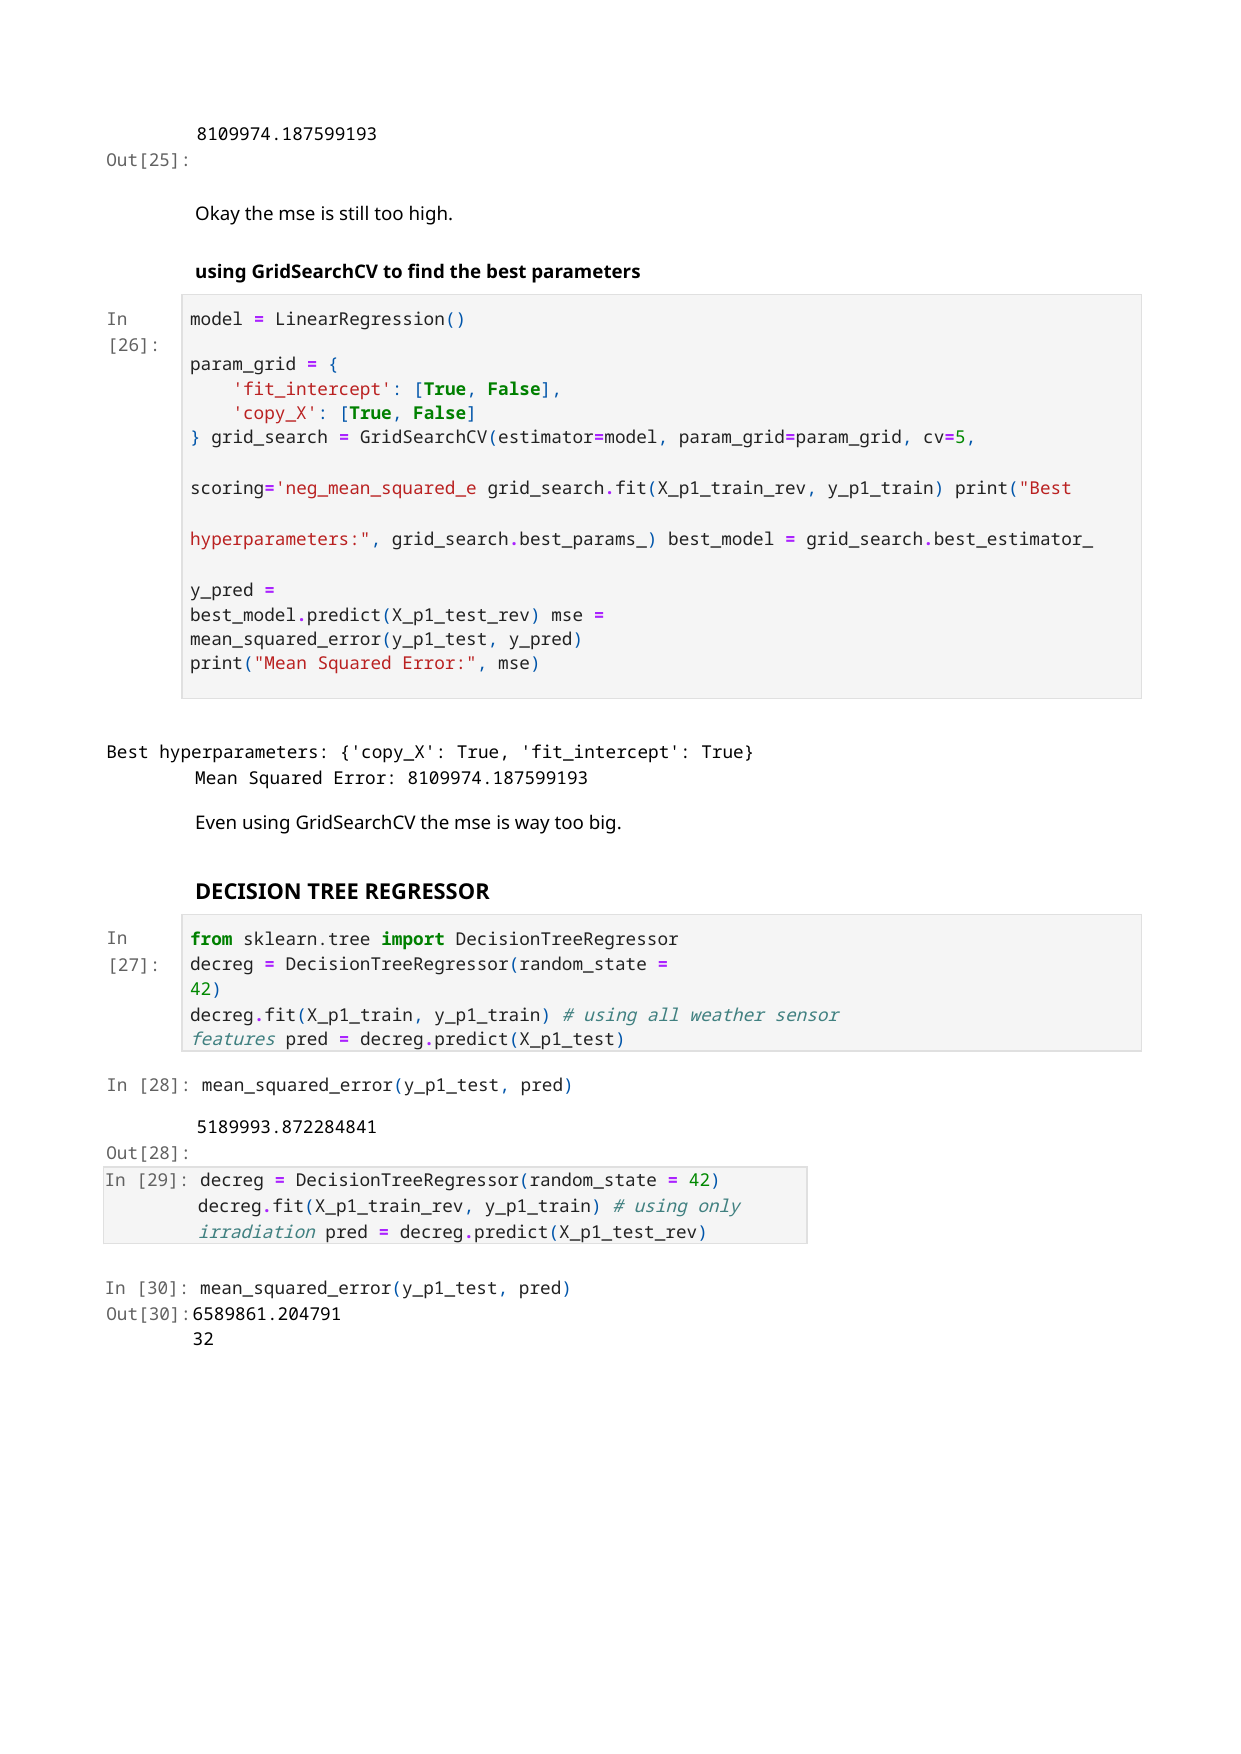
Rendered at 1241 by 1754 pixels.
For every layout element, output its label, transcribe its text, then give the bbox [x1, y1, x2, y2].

text 5189993.872284841 Out[28]: [106, 1114, 434, 1164]
text In [26]: [106, 306, 181, 357]
table_header from sklearn.tree import DecisionTreeRegressor decreg = DecisionTreeRegressor(random_state = 42) decreg.fit(X_p1_train, y_p1_train) # using all weather sensor features pred = decreg.predict(X_p1_test) [183, 915, 1141, 1050]
text Mean Squared Error: 8109974.187599193 [195, 765, 994, 789]
text In [28]: mean_squared_error(y_p1_test, pred) [106, 1072, 1163, 1096]
text Best hyperparameters: {'copy_X': True, 'fit_intercept': True} [106, 739, 994, 763]
table_header 6589861.20479132 [193, 1302, 348, 1350]
text Okay the mse is still too high. [195, 200, 1133, 225]
text In [29]: decreg = DecisionTreeRegressor(random_state = 42) decreg.fit(X_p1_train_rev, y_p1_train) # using only irradiation pred = decreg.predict(X_p1_test_rev) [104, 1168, 806, 1243]
subtitle DECISION TREE REGRESSOR [195, 876, 1163, 906]
text Even using GridSearchCV the mse is way too big. [195, 809, 1133, 834]
text 8109974.187599193 Out[25]: [106, 122, 434, 172]
table_header Out[30]: [106, 1302, 192, 1350]
text In [27]: [106, 925, 181, 976]
table_header model = LinearRegression() param_grid = { 'fit_intercept': [True, False], 'copy_X': [True, False] } grid_search = GridSearchCV(estimator=model, param_grid=param_grid, cv=5, scoring='neg_mean_squared_e grid_search.fit(X_p1_train_rev, y_p1_train) print("Best hyperparameters:", grid_search.best_params_) best_model = grid_search.best_estimator_ y_pred = best_model.predict(X_p1_test_rev) mse = mean_squared_error(y_p1_test, y_pred) print("Mean Squared Error:", mse) [183, 295, 1141, 698]
text In [30]: mean_squared_error(y_p1_test, pred) [104, 1275, 1163, 1299]
text using GridSearchCV to find the best parameters [195, 258, 1163, 283]
